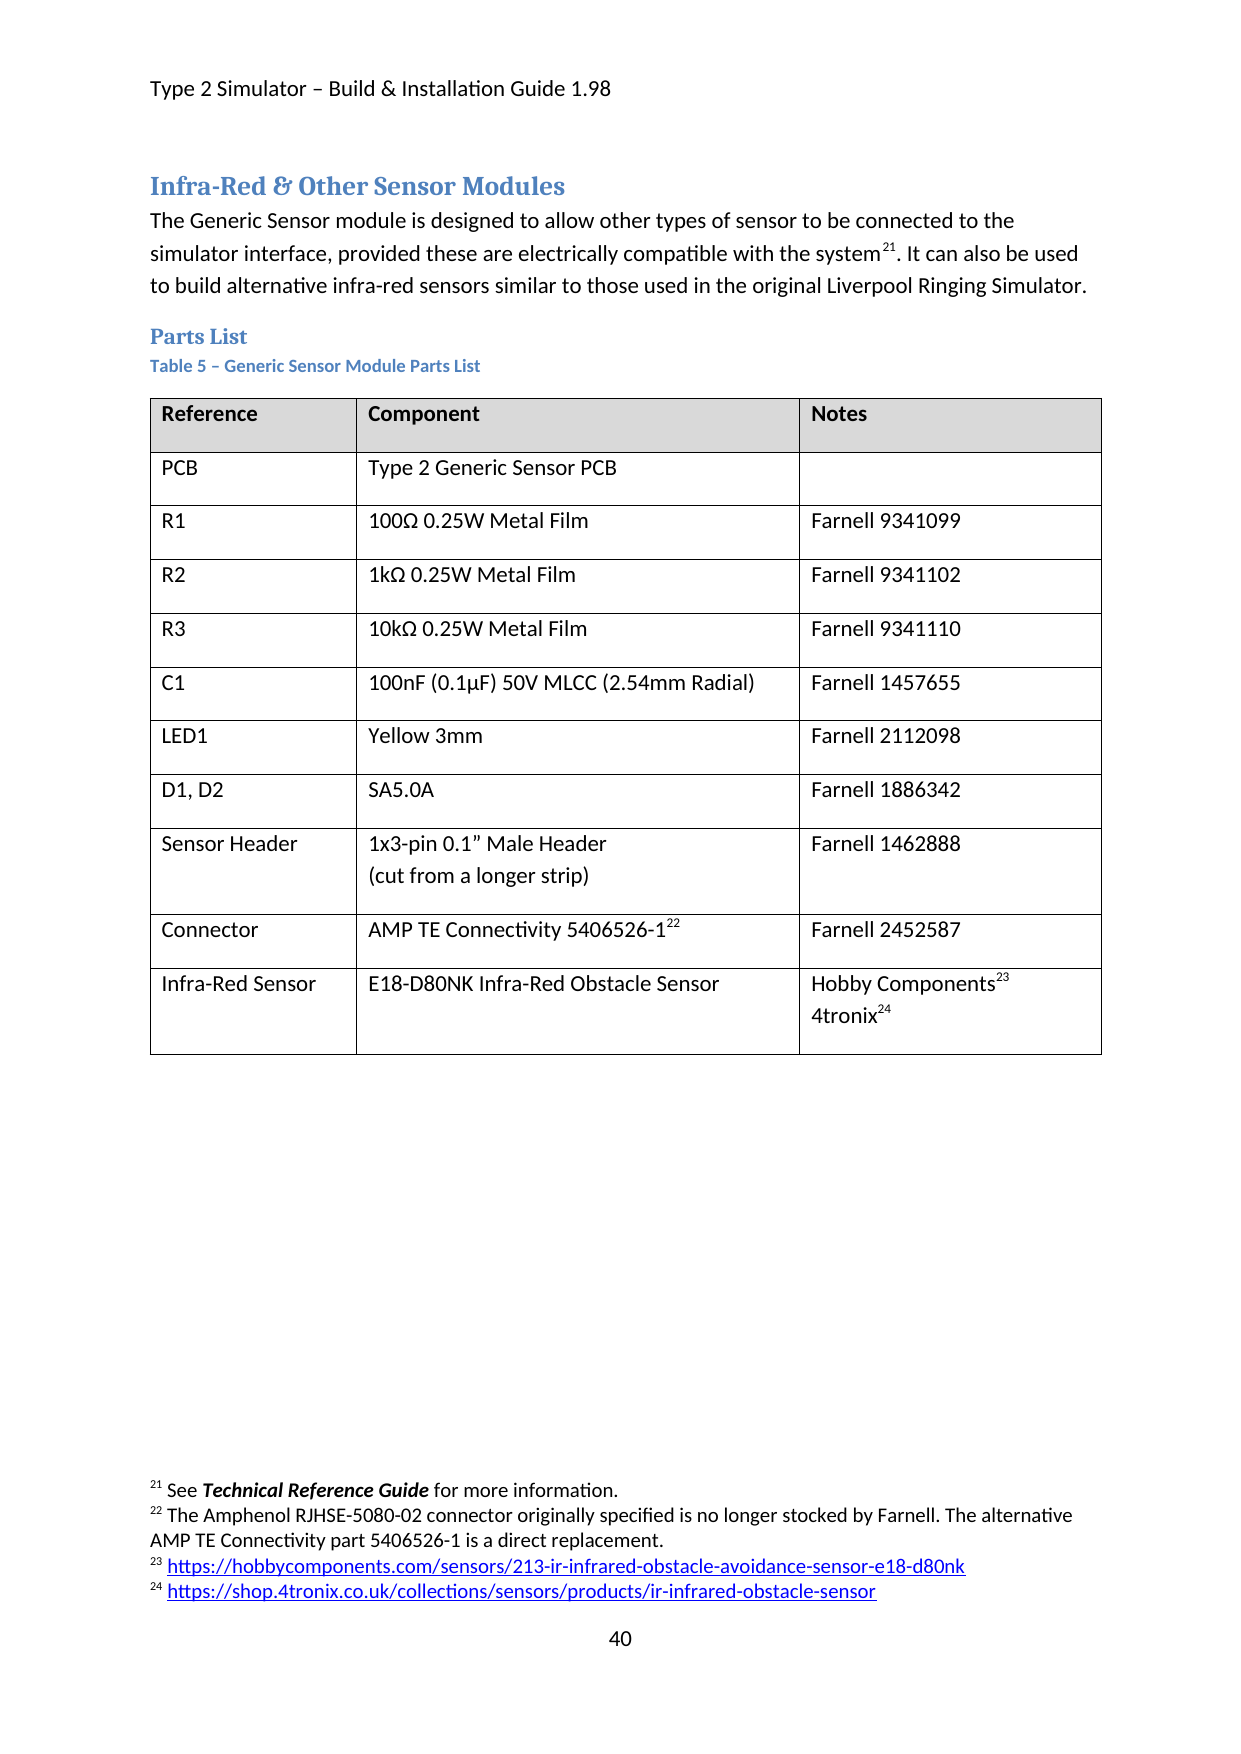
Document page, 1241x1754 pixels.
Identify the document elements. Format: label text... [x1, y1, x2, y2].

table_header Component [357, 399, 799, 452]
table_cell 1x3-pin 0.1” Male Header (cut from a longer strip) [357, 829, 799, 914]
table_cell 100nF (0.1µF) 50V MLCC (2.54mm Radial) [357, 668, 799, 720]
table_cell [800, 453, 1101, 505]
table_cell Infra-Red Sensor [151, 969, 356, 1053]
table_cell LED1 [151, 721, 356, 774]
table_cell Farnell 1886342 [800, 775, 1101, 828]
table_cell C1 [151, 668, 356, 720]
table_cell SA5.0A [357, 775, 799, 828]
text Table 5 – Generic Sensor Module Parts List [150, 354, 1090, 377]
table_cell Farnell 9341110 [800, 614, 1101, 667]
table_header Reference [151, 399, 356, 452]
table_cell R3 [151, 614, 356, 667]
table_cell 10kΩ 0.25W Metal Film [357, 614, 799, 667]
subtitle Parts List [150, 324, 1090, 350]
table_cell Farnell 1457655 [800, 668, 1101, 720]
table_cell Hobby Components 4tronix [800, 969, 1101, 1053]
table_cell AMP TE Connectivity 5406526-1 [357, 915, 799, 968]
table_cell D1, D2 [151, 775, 356, 828]
subtitle Infra-Red & Other Sensor Modules [150, 171, 1090, 202]
table_cell 1kΩ 0.25W Metal Film [357, 560, 799, 613]
table_cell Connector [151, 915, 356, 968]
table_cell R1 [151, 506, 356, 559]
table_cell Farnell 9341102 [800, 560, 1101, 613]
table_cell Type 2 Generic Sensor PCB [357, 453, 799, 505]
table_cell Yellow 3mm [357, 721, 799, 774]
table_cell E18-D80NK Infra-Red Obstacle Sensor [357, 969, 799, 1053]
table_cell PCB [151, 453, 356, 505]
table_cell R2 [151, 560, 356, 613]
table_cell Farnell 1462888 [800, 829, 1101, 914]
text The Generic Sensor module is designed to allow other types of sensor to be connected to the simulator interface, provided these are electrically compatible with the system. It can also be used to build alternative infra-red sensors similar to those used in the original Liverpool Ringing Simulator. [150, 207, 1090, 299]
table_cell Farnell 2452587 [800, 915, 1101, 968]
table_cell Farnell 9341099 [800, 506, 1101, 559]
table_header Notes [800, 399, 1101, 452]
table_cell 100Ω 0.25W Metal Film [357, 506, 799, 559]
table_cell Sensor Header [151, 829, 356, 914]
table_cell Farnell 2112098 [800, 721, 1101, 774]
